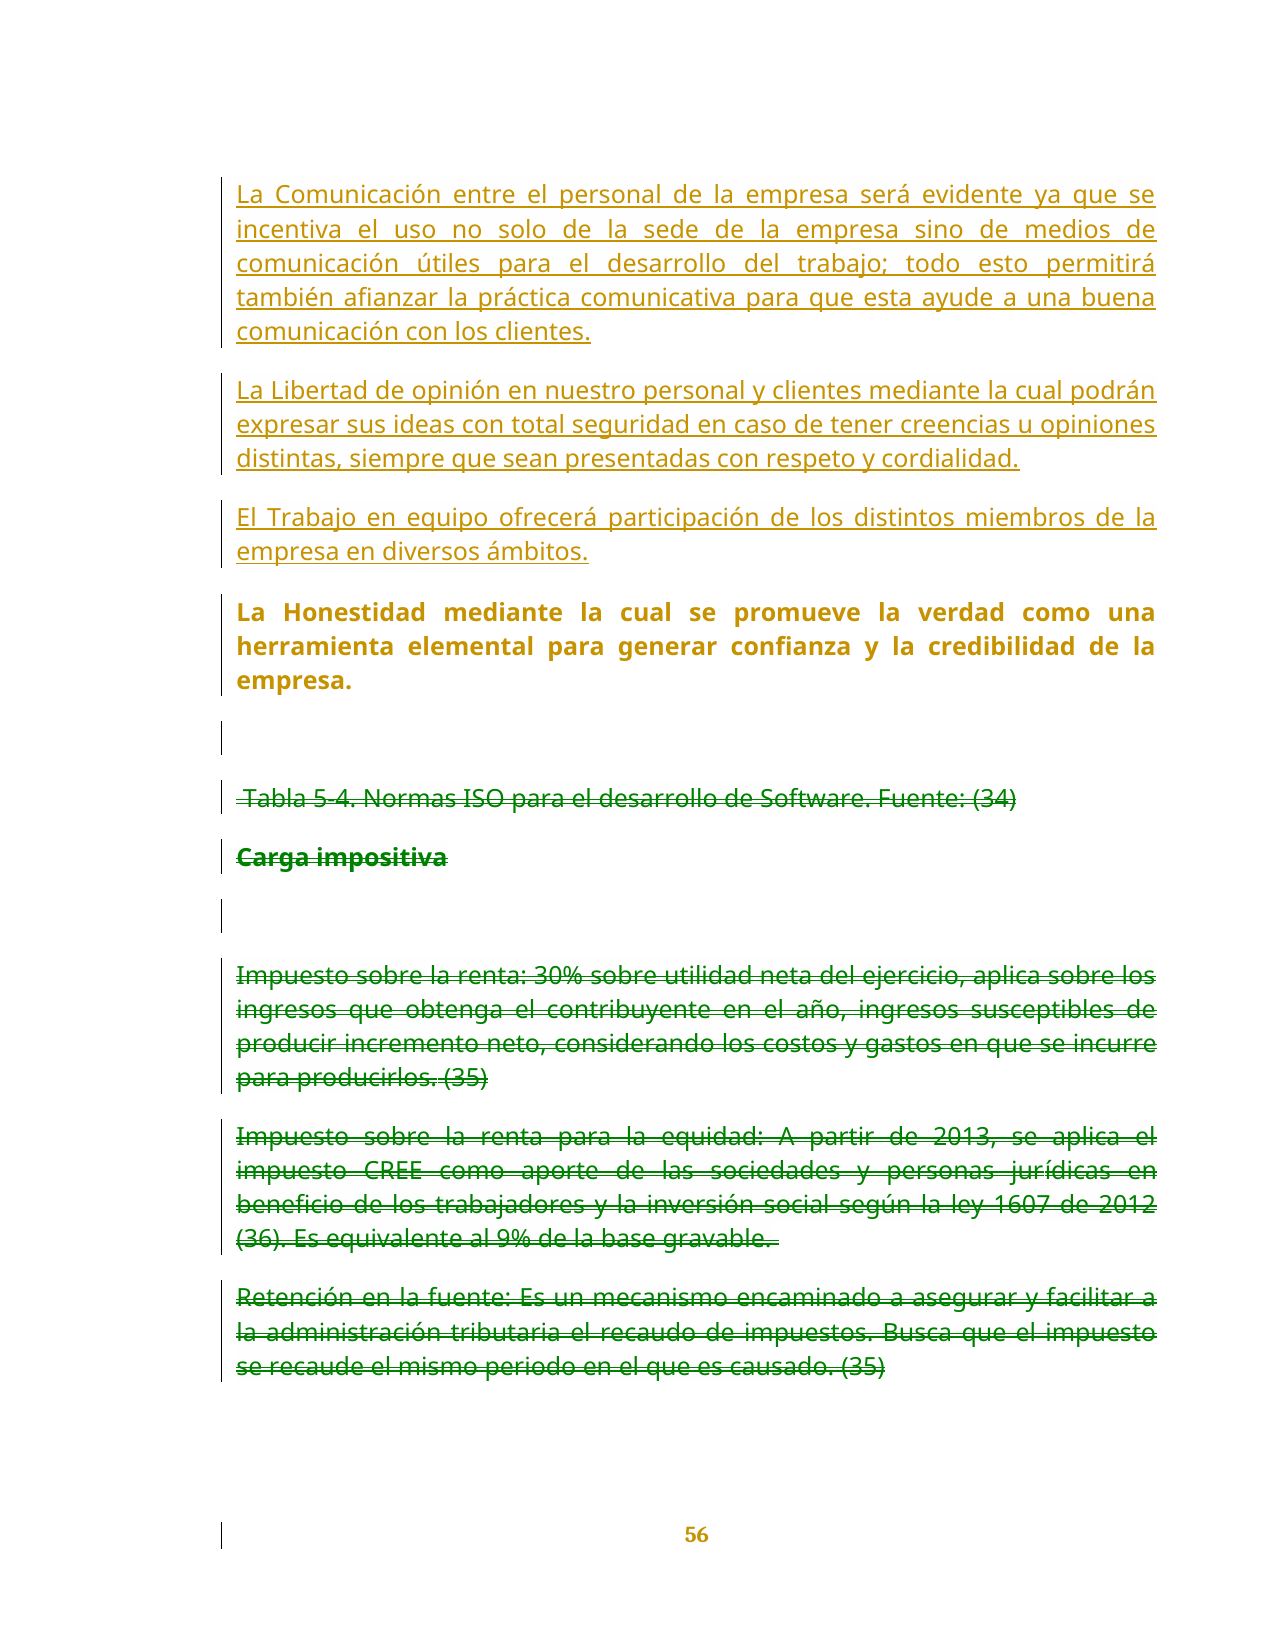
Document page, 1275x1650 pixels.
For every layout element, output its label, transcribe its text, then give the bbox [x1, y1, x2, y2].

text La Honestidad mediante la cual se promueve la verdad como una herramienta elemental para generar confianza y la credibilidad de la empresa. [236, 594, 1157, 696]
